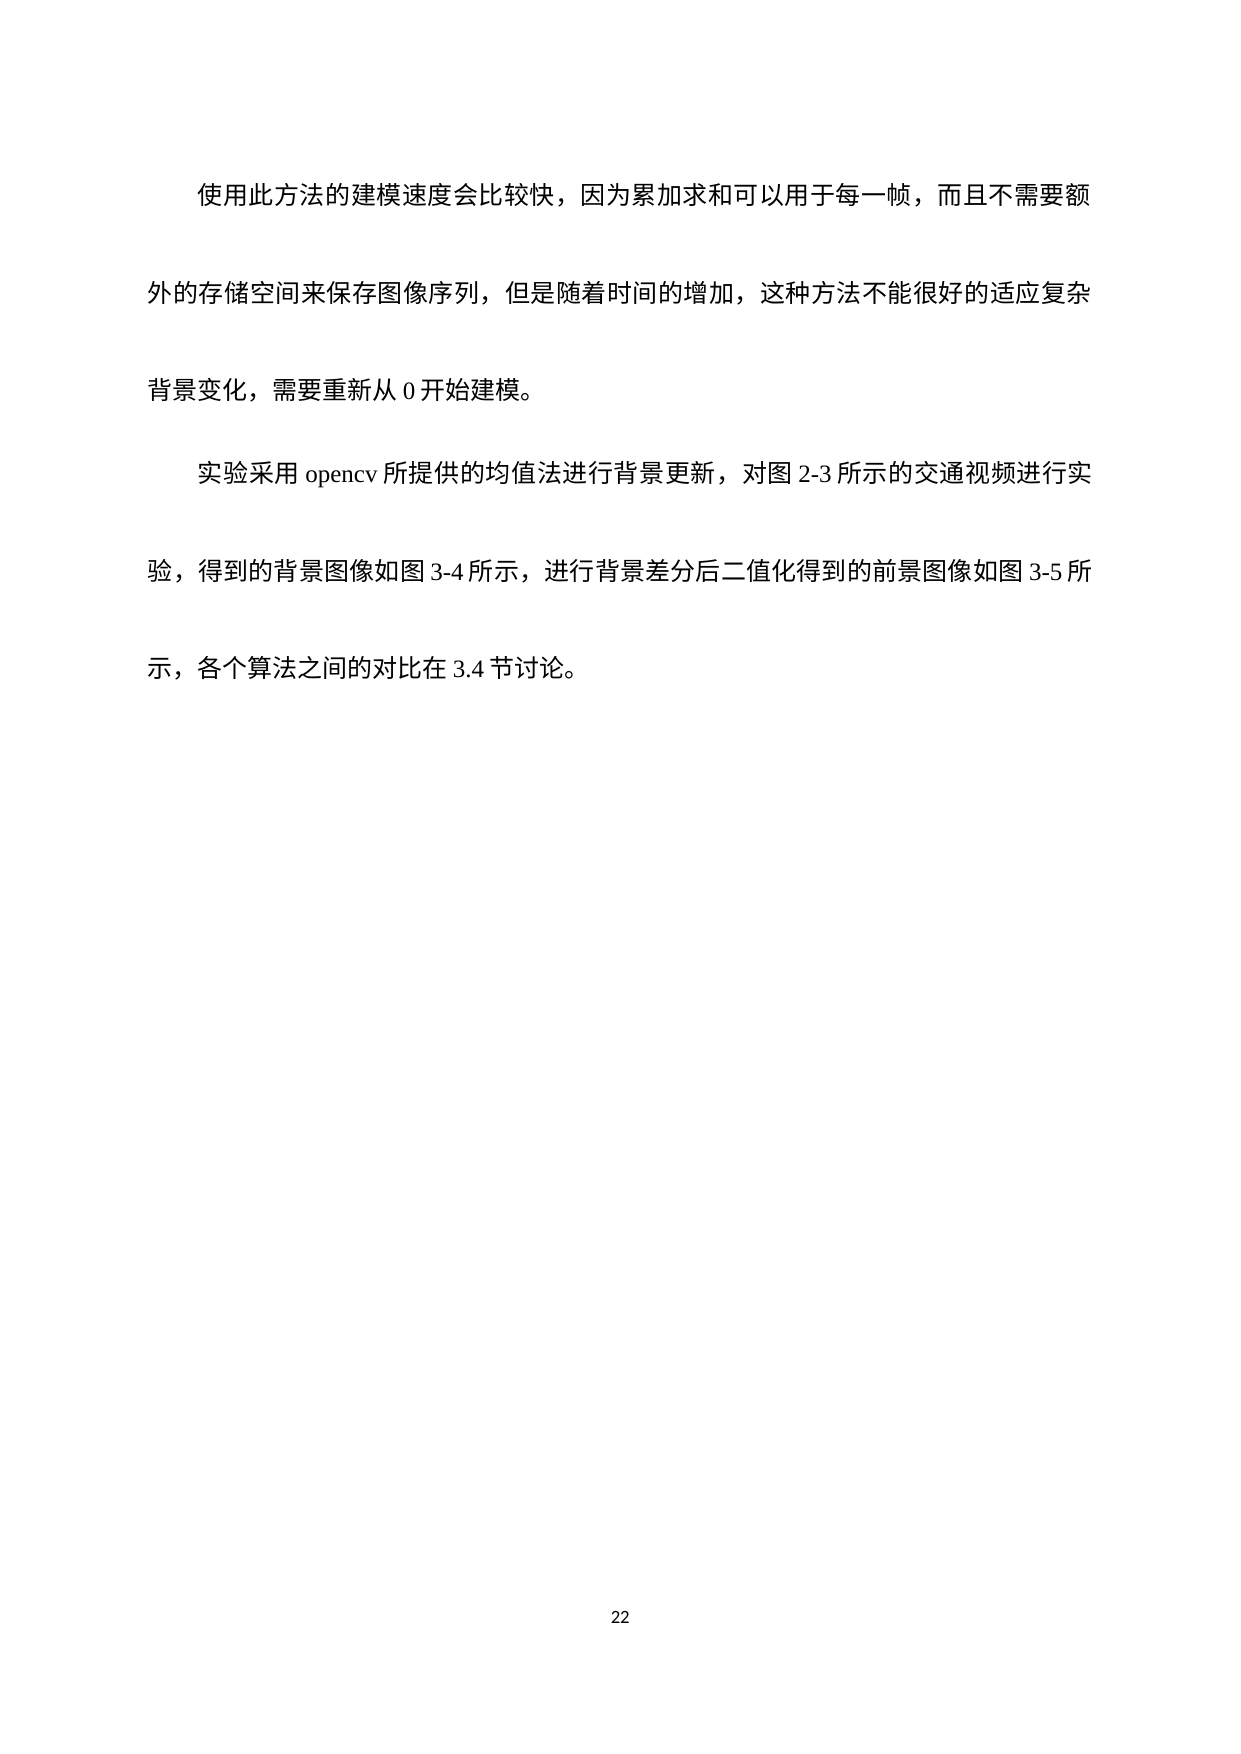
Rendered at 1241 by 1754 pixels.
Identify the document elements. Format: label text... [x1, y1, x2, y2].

text 使用此方法的建模速度会比较快，因为累加求和可以用于每一帧，而且不需要额外的存储空间来保存图像序列，但是随着时间的增加，这种方法不能很好的适应复杂背景变化，需要重新从0开始建模。 [148, 161, 1092, 421]
text 实验采用opencv所提供的均值法进行背景更新，对图2-3所示的交通视频进行实验，得到的背景图像如图3-4所示，进行背景差分后二值化得到的前景图像如图3-5所示，各个算法之间的对比在3.4节讨论。 [148, 439, 1092, 699]
